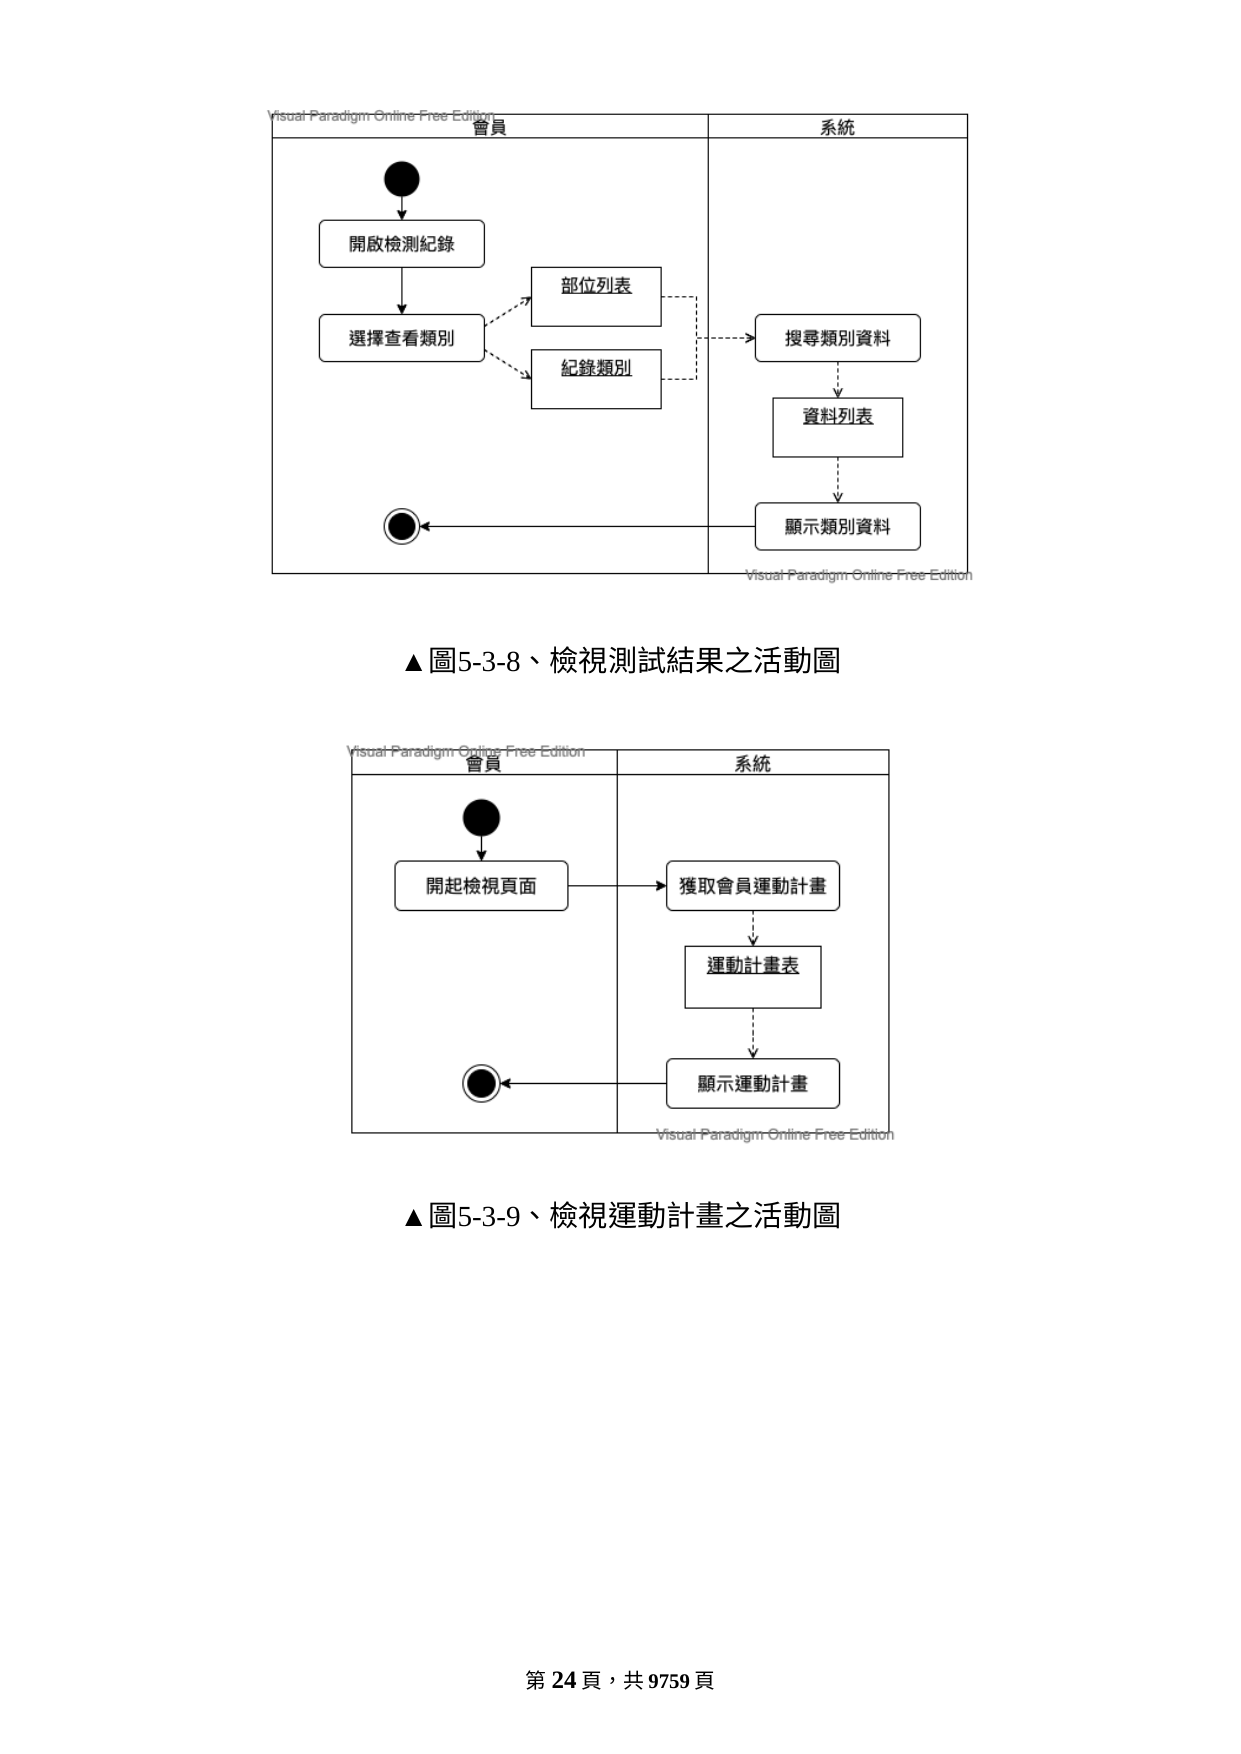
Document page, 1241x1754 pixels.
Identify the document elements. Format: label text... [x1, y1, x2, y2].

picture [260, 102, 980, 586]
picture [339, 737, 902, 1146]
